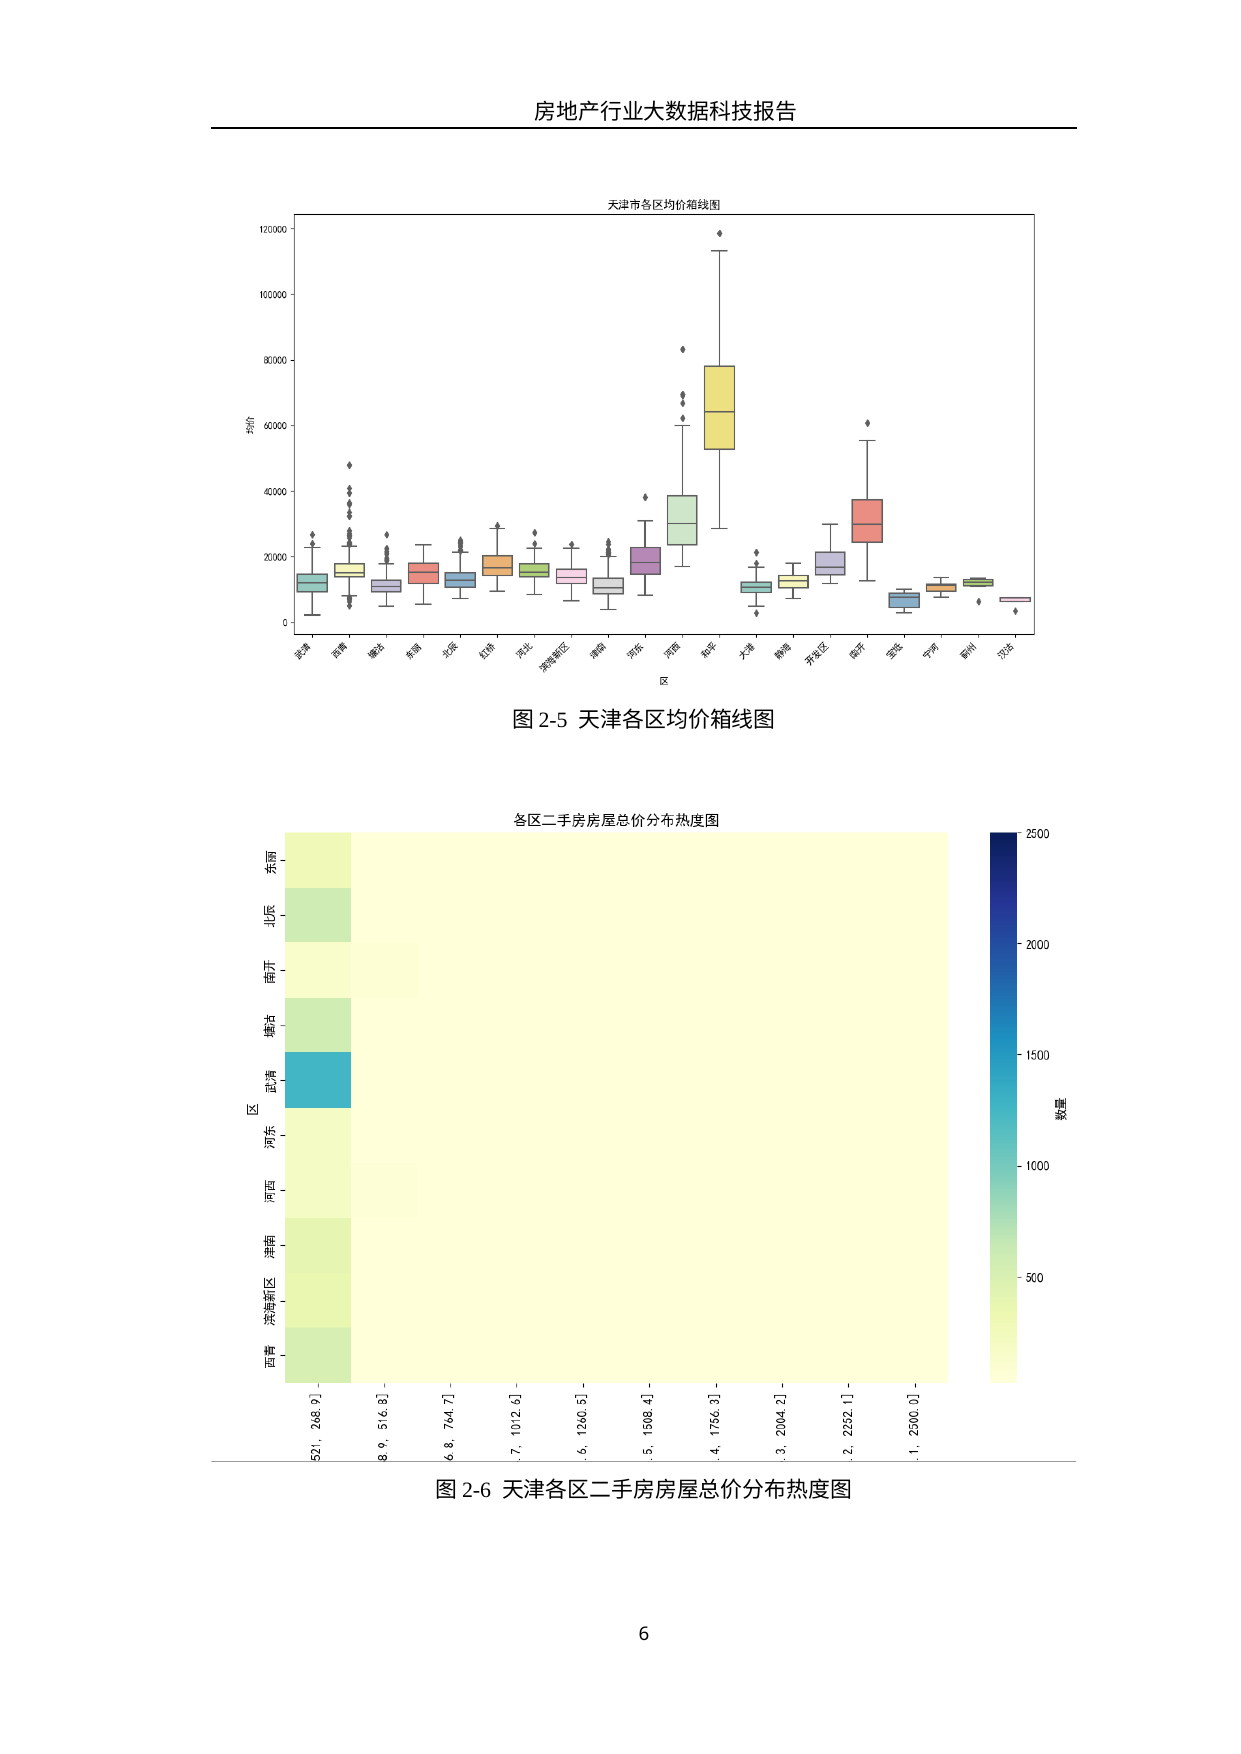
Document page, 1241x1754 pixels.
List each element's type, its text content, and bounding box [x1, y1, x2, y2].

text 图2-5 天津各区均价箱线图 [211, 702, 1077, 734]
picture [211, 783, 1077, 1462]
picture [211, 162, 1077, 691]
text 图2-6 天津各区二手房房屋总价分布热度图 [211, 1472, 1077, 1504]
